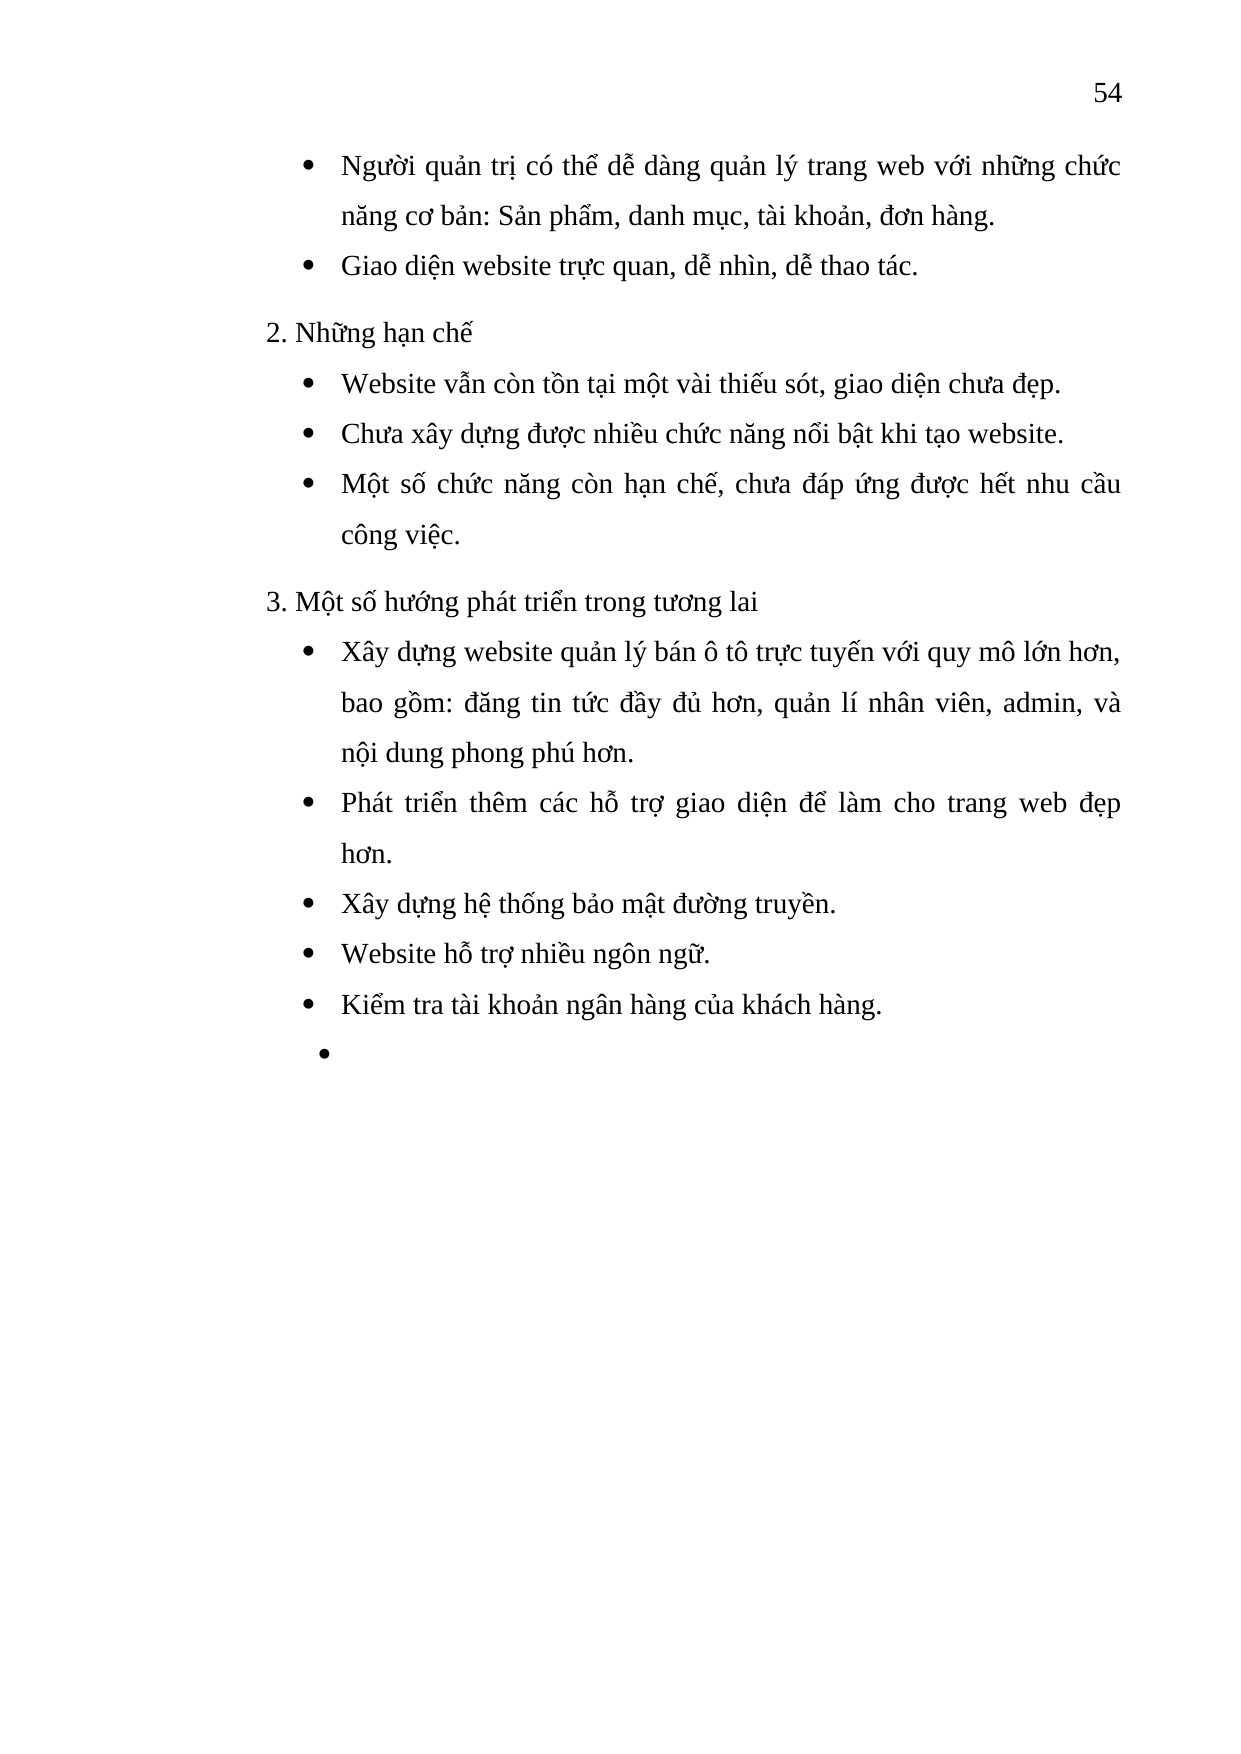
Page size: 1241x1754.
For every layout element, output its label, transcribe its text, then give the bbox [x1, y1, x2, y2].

list Người quản trị có thể dễ dàng quản lý trang web với những chức năng cơ bản: Sản phẩm, danh mục, tài khoản, đơn hàng. [303, 148, 1122, 232]
list Xây dựng hệ thống bảo mật đường truyền. [303, 886, 1122, 920]
list Website vẫn còn tồn tại một vài thiếu sót, giao diện chưa đẹp. [303, 366, 1122, 399]
text 2. Những hạn chế [266, 316, 1122, 349]
list Một số chức năng còn hạn chế, chưa đáp ứng được hết nhu cầu công việc. [303, 467, 1122, 551]
list Giao diện website trực quan, dễ nhìn, dễ thao tác. [303, 248, 1122, 282]
list Phát triển thêm các hỗ trợ giao diện để làm cho trang web đẹp hơn. [303, 785, 1122, 869]
text 3. Một số hướng phát triển trong tương lai [266, 584, 1122, 618]
list Chưa xây dựng được nhiều chức năng nổi bật khi tạo website. [303, 416, 1122, 450]
list Website hỗ trợ nhiều ngôn ngữ. [303, 937, 1122, 970]
list Kiểm tra tài khoản ngân hàng của khách hàng. [303, 987, 1122, 1021]
list Xây dựng website quản lý bán ô tô trực tuyến với quy mô lớn hơn, bao gồm: đăng tin tức đầy đủ hơn, quản lí nhân viên, admin, và nội dung phong phú hơn. [303, 634, 1122, 769]
